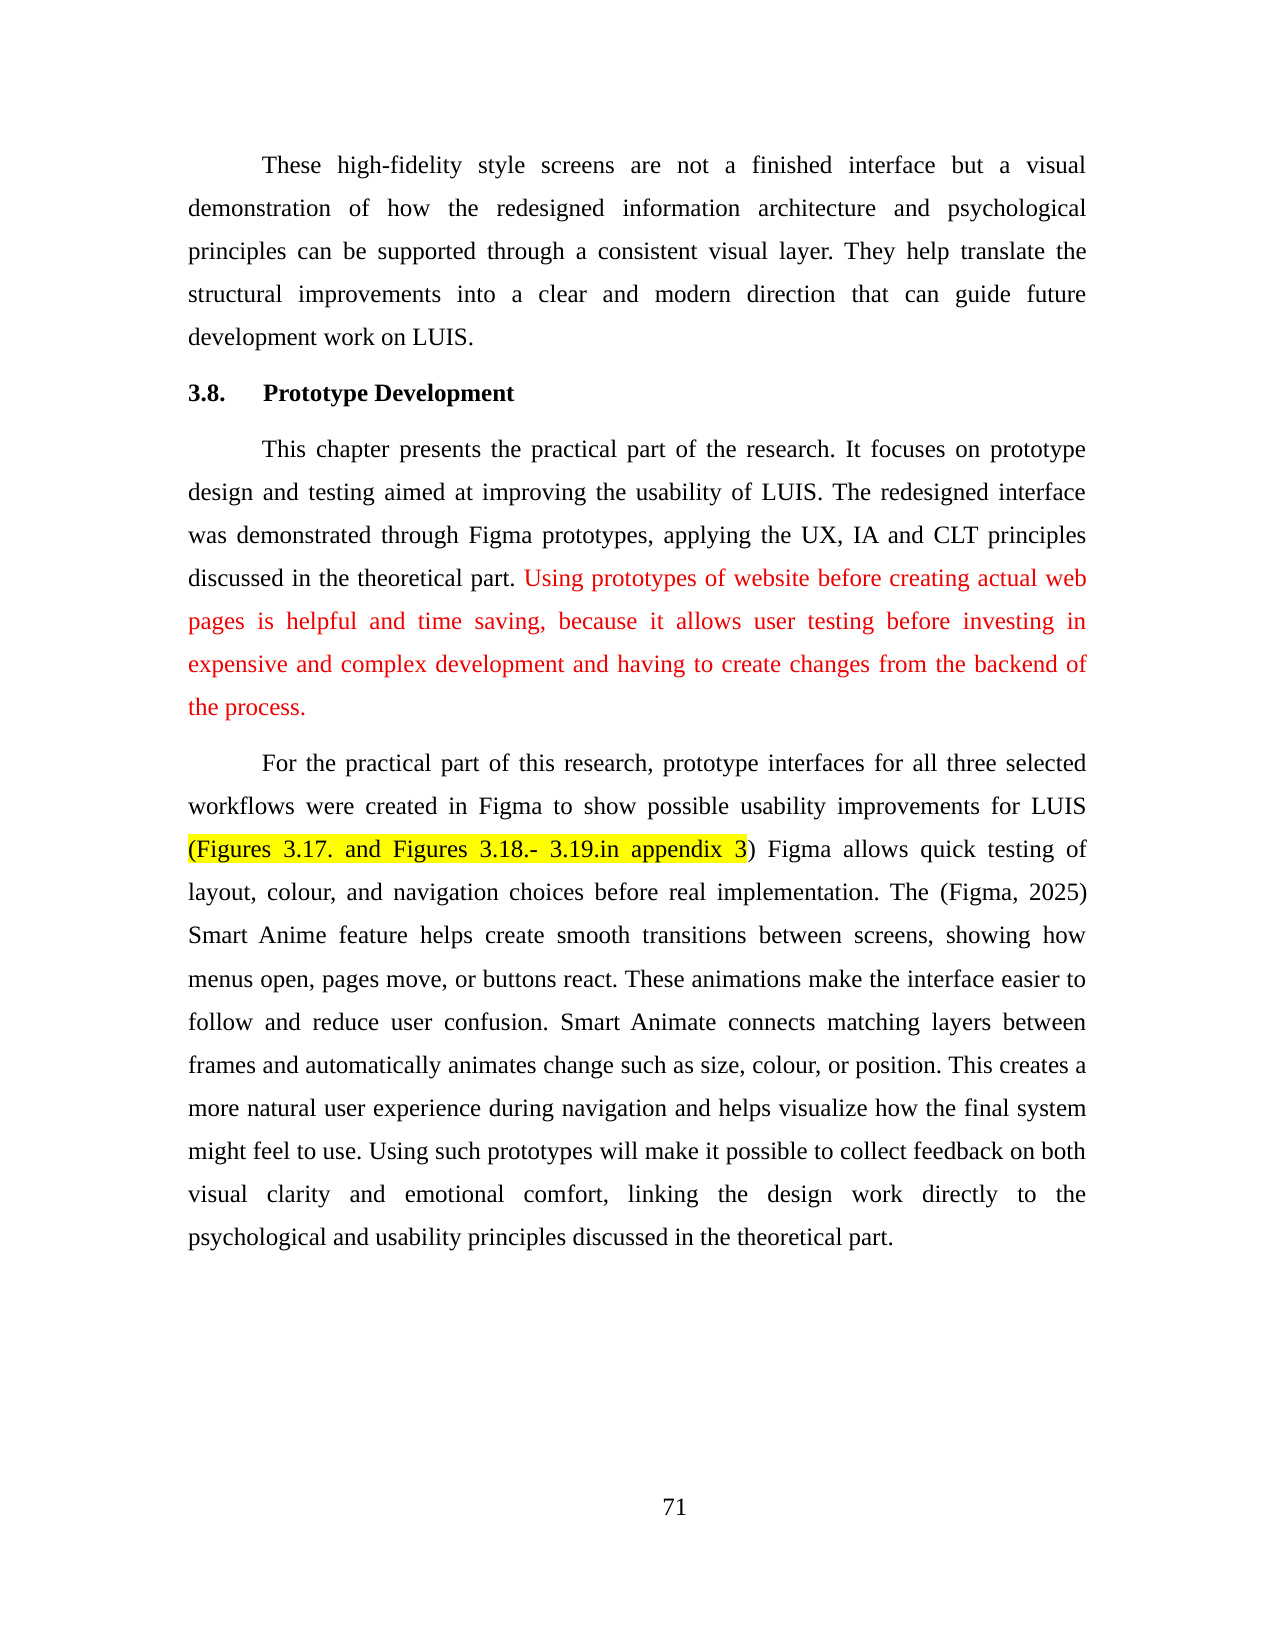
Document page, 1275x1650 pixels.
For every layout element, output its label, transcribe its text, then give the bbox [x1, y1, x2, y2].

text This chapter presents the practical part of the research. It focuses on prototype design and testing aimed at improving the usability of LUIS. The redesigned interface was demonstrated through Figma prototypes, applying the UX, IA and CLT principles discussed in the theoretical part. Using prototypes of website before creating actual web pages is helpful and time saving, because it allows user testing before investing in expensive and complex development and having to create changes from the backend of the process. [188, 434, 1087, 721]
text These high-fidelity style screens are not a finished interface but a visual demonstration of how the redesigned information architecture and psychological principles can be supported through a consistent visual layer. They help translate the structural improvements into a clear and modern direction that can guide future development work on LUIS. [188, 150, 1087, 351]
text For the practical part of this research, prototype interfaces for all three selected workflows were created in Figma to show possible usability improvements for LUIS (Figures 3.17. and Figures 3.18.- 3.19.in appendix 3) Figma allows quick testing of layout, colour, and navigation choices before real implementation. The (Figma, 2025) Smart Anime feature helps create smooth transitions between screens, showing how menus open, pages move, or buttons react. These animations make the interface easier to follow and reduce user confusion. Smart Animate connects matching layers between frames and automatically animates change such as size, colour, or position. This creates a more natural user experience during navigation and helps visualize how the final system might feel to use. Using such prototypes will make it possible to collect feedback on both visual clarity and emotional comfort, linking the design work directly to the psychological and usability principles discussed in the theoretical part. [188, 748, 1087, 1251]
subtitle Prototype Development [188, 378, 1087, 407]
